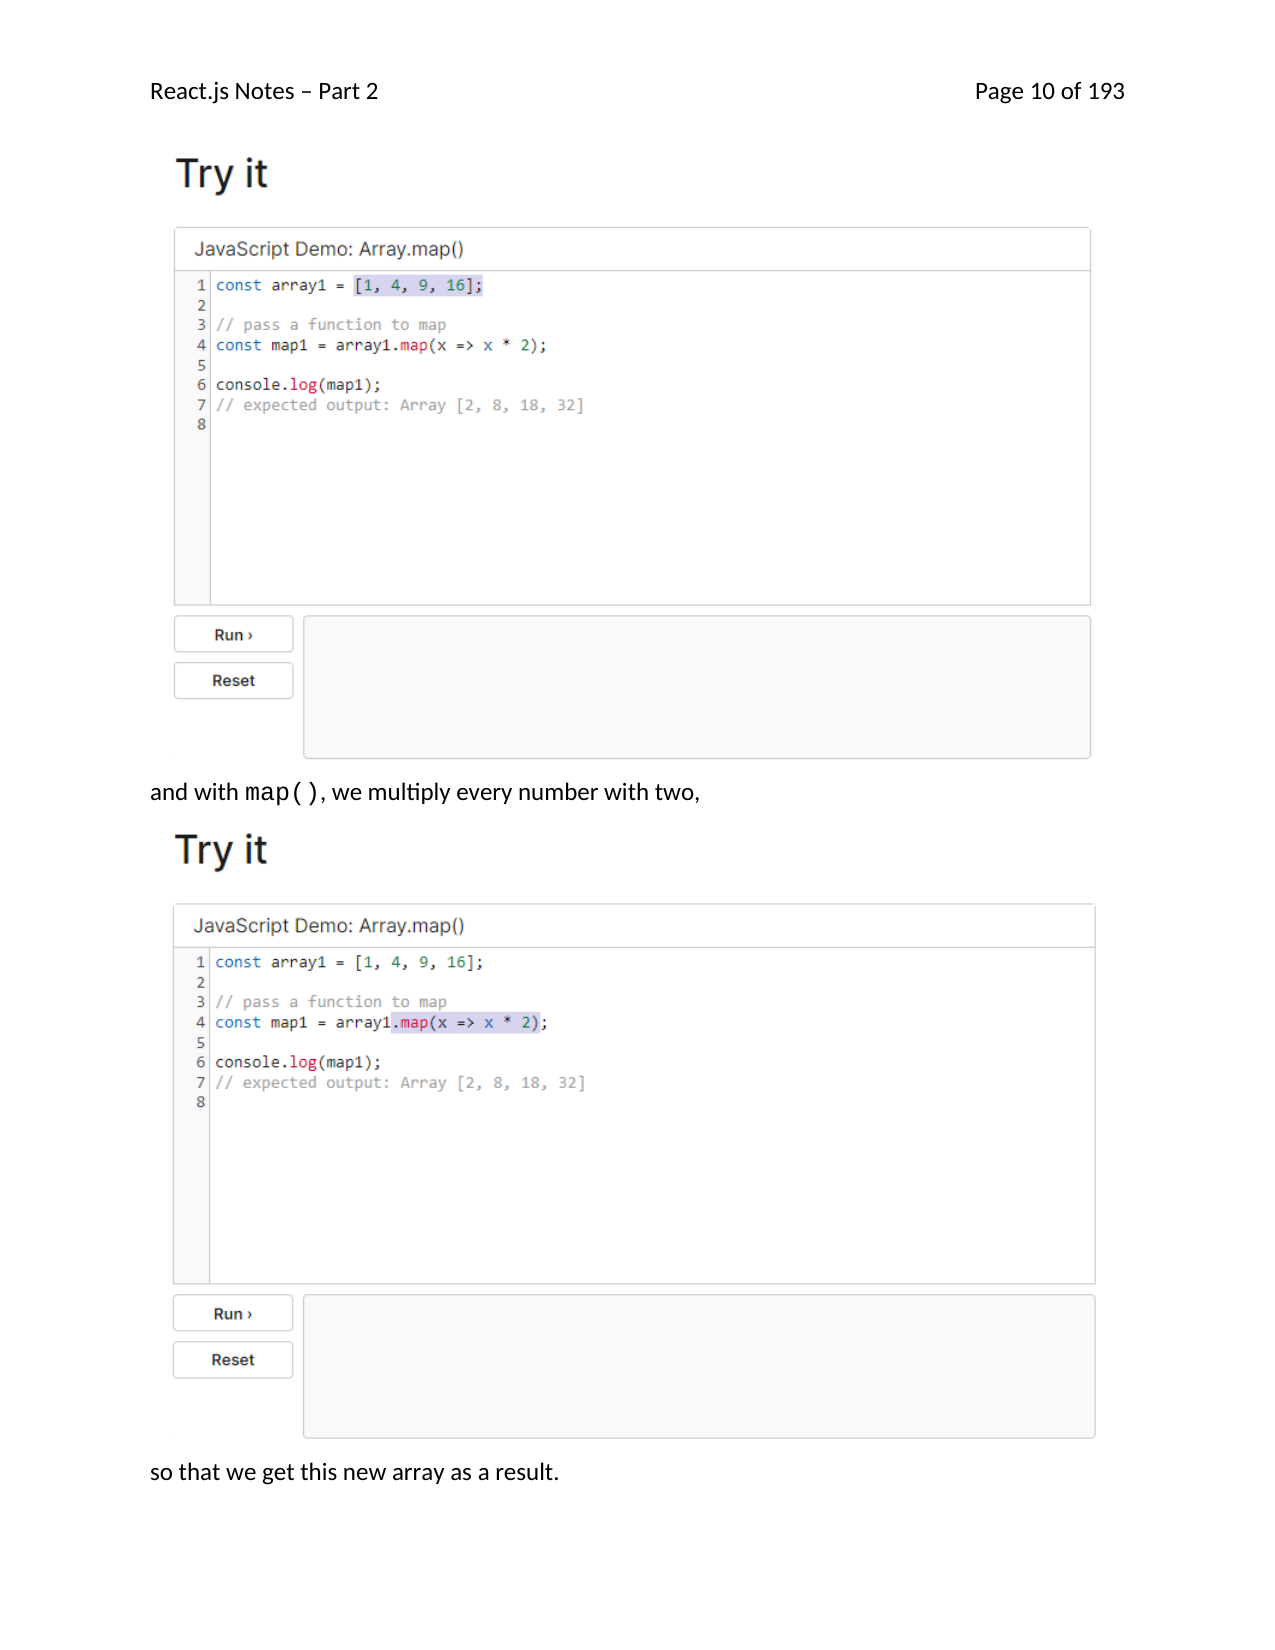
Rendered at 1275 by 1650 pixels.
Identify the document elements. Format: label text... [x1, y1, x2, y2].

picture [150, 807, 1125, 1457]
picture [150, 150, 1125, 776]
text so that we get this new array as a result. [150, 1457, 1125, 1487]
text and with map(), we multiply every number with two, [150, 776, 1125, 807]
